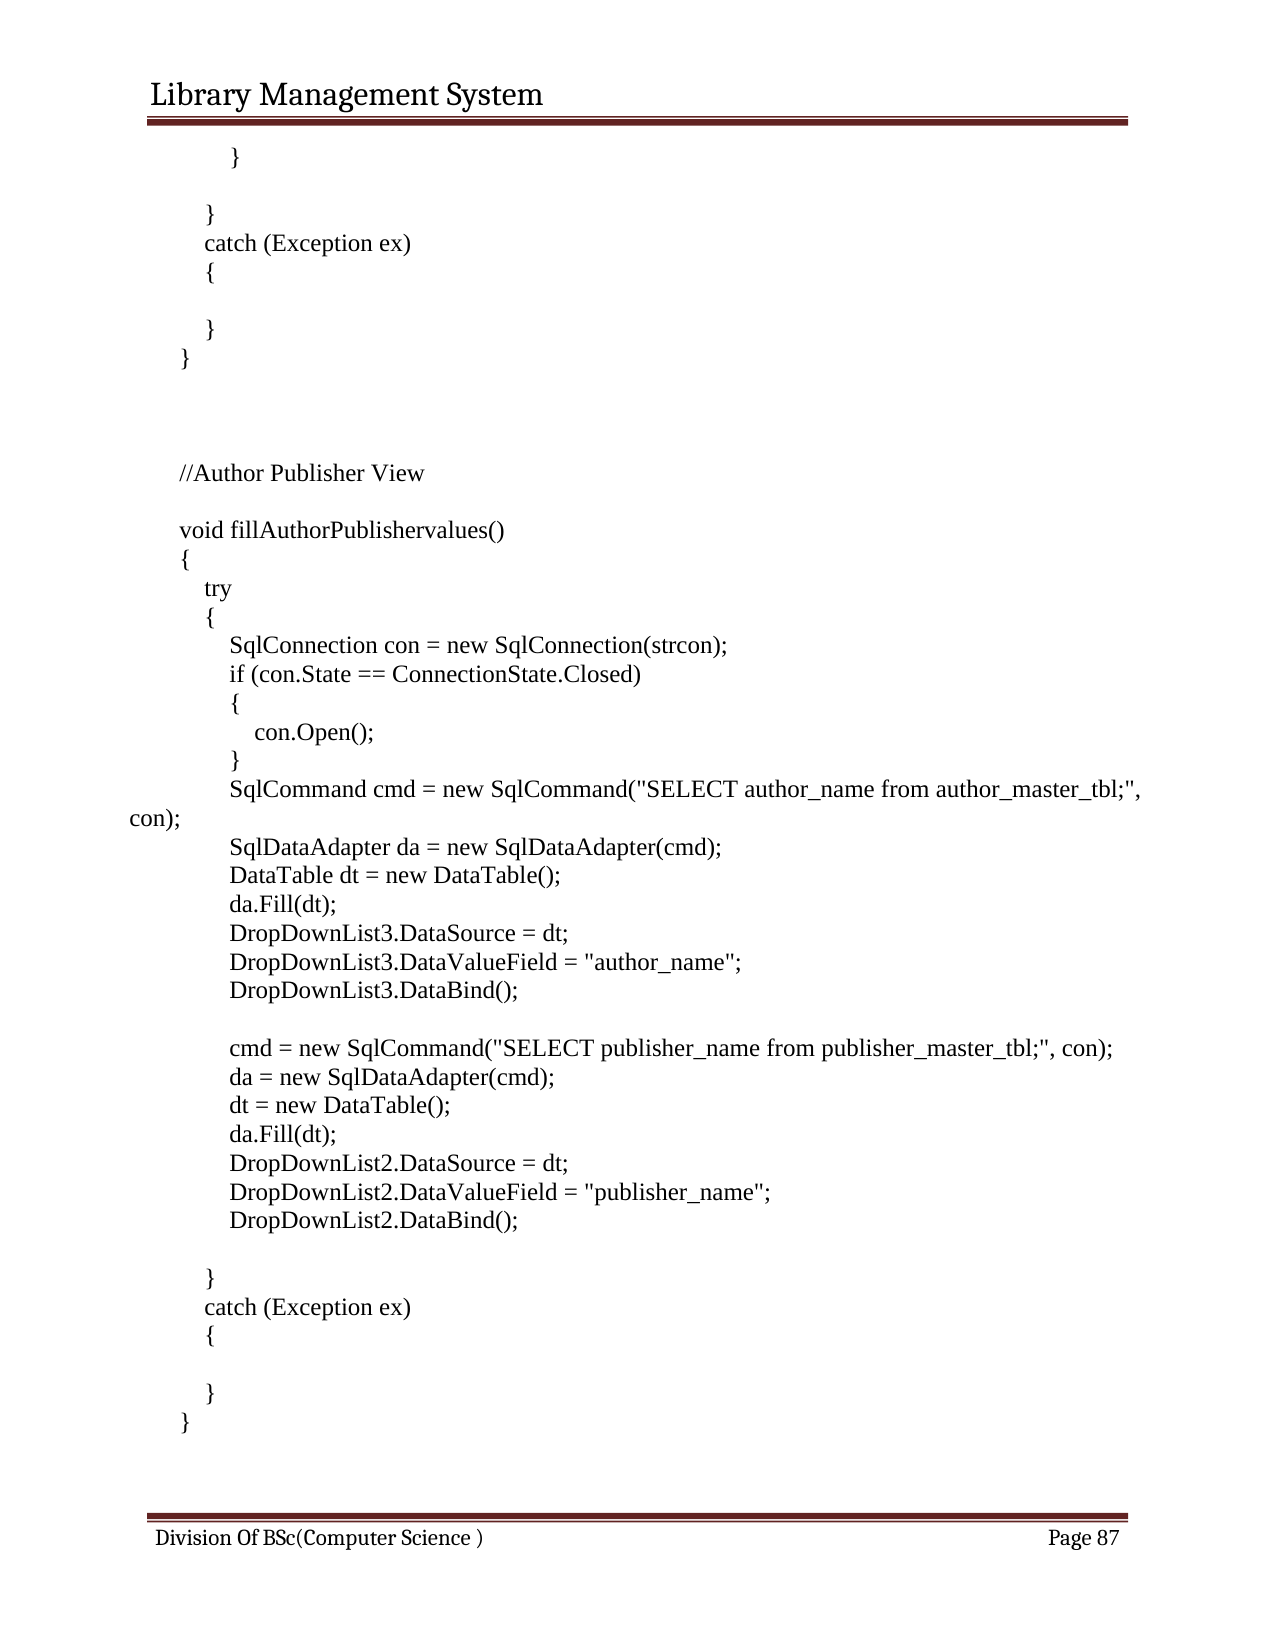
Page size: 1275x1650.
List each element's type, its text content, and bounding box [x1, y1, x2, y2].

text DropDownList2.DataSource = dt; [129, 1148, 1194, 1177]
text { [129, 688, 1194, 717]
text if (con.State == ConnectionState.Closed) [129, 659, 1194, 688]
text try [129, 573, 1194, 602]
text } [129, 1263, 1194, 1292]
text catch (Exception ex) [129, 1292, 1194, 1320]
text SqlCommand cmd = new SqlCommand("SELECT author_name from author_master_tbl;", con); [129, 774, 1194, 832]
text DropDownList2.DataBind(); [129, 1205, 1194, 1234]
text } [129, 314, 1194, 343]
text da.Fill(dt); [129, 1119, 1194, 1148]
text void fillAuthorPublishervalues() [129, 515, 1194, 544]
text } [129, 142, 1194, 170]
text con.Open(); [129, 717, 1194, 745]
text SqlDataAdapter da = new SqlDataAdapter(cmd); [129, 832, 1194, 860]
text } [129, 745, 1194, 774]
text //Author Publisher View [129, 458, 1194, 487]
text { [129, 1320, 1194, 1349]
text DropDownList2.DataValueField = "publisher_name"; [129, 1177, 1194, 1205]
text DropDownList3.DataValueField = "author_name"; [129, 947, 1194, 975]
text DataTable dt = new DataTable(); [129, 860, 1194, 889]
text DropDownList3.DataBind(); [129, 975, 1194, 1004]
text { [129, 602, 1194, 630]
text { [129, 544, 1194, 573]
text } [129, 343, 1194, 372]
text da = new SqlDataAdapter(cmd); [129, 1062, 1194, 1090]
text } [129, 1407, 1194, 1435]
text catch (Exception ex) [129, 228, 1194, 257]
text SqlConnection con = new SqlConnection(strcon); [129, 630, 1194, 659]
text } [129, 199, 1194, 228]
text } [129, 1378, 1194, 1407]
text DropDownList3.DataSource = dt; [129, 918, 1194, 947]
text { [129, 257, 1194, 285]
text cmd = new SqlCommand("SELECT publisher_name from publisher_master_tbl;", con); [129, 1033, 1194, 1062]
text da.Fill(dt); [129, 889, 1194, 918]
text dt = new DataTable(); [129, 1090, 1194, 1119]
